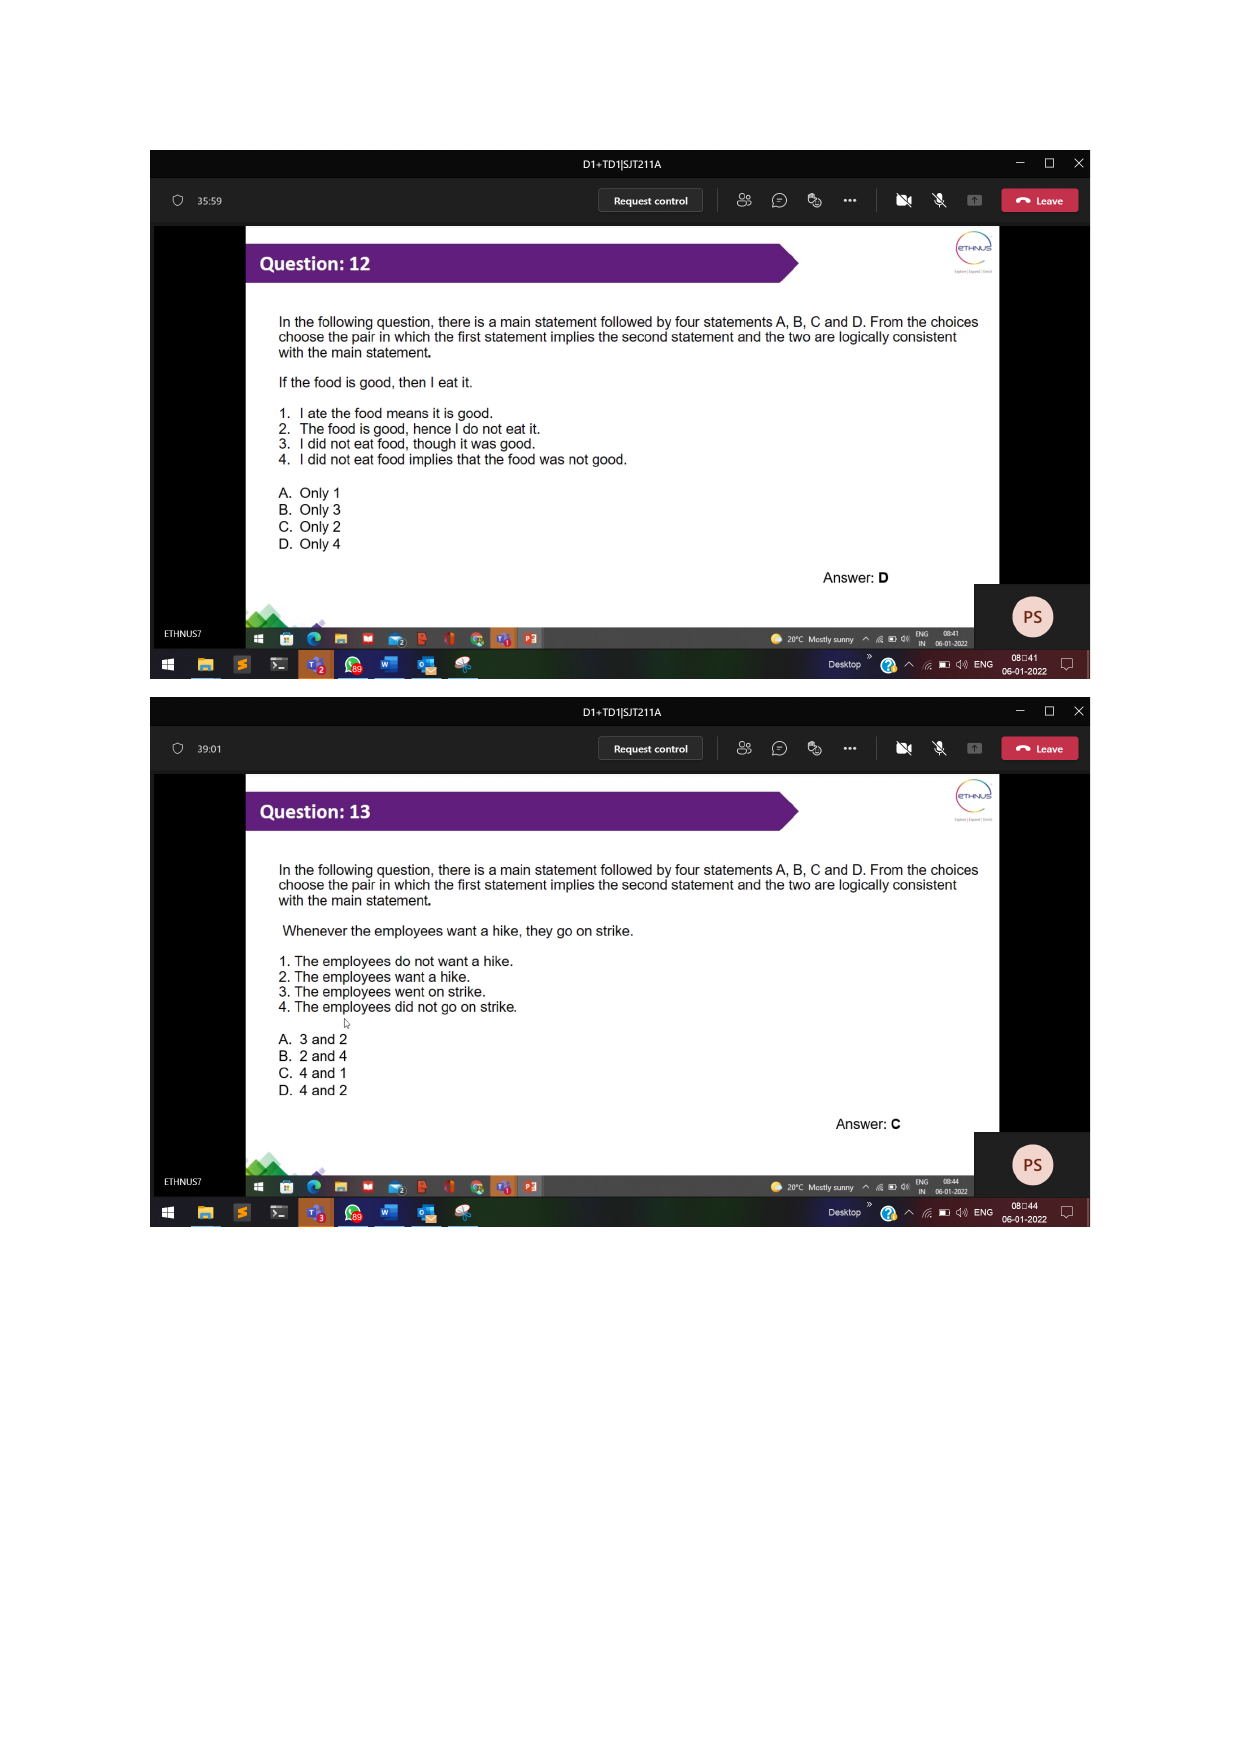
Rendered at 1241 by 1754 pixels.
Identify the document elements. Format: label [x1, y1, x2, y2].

picture [150, 150, 1091, 679]
picture [150, 697, 1091, 1227]
